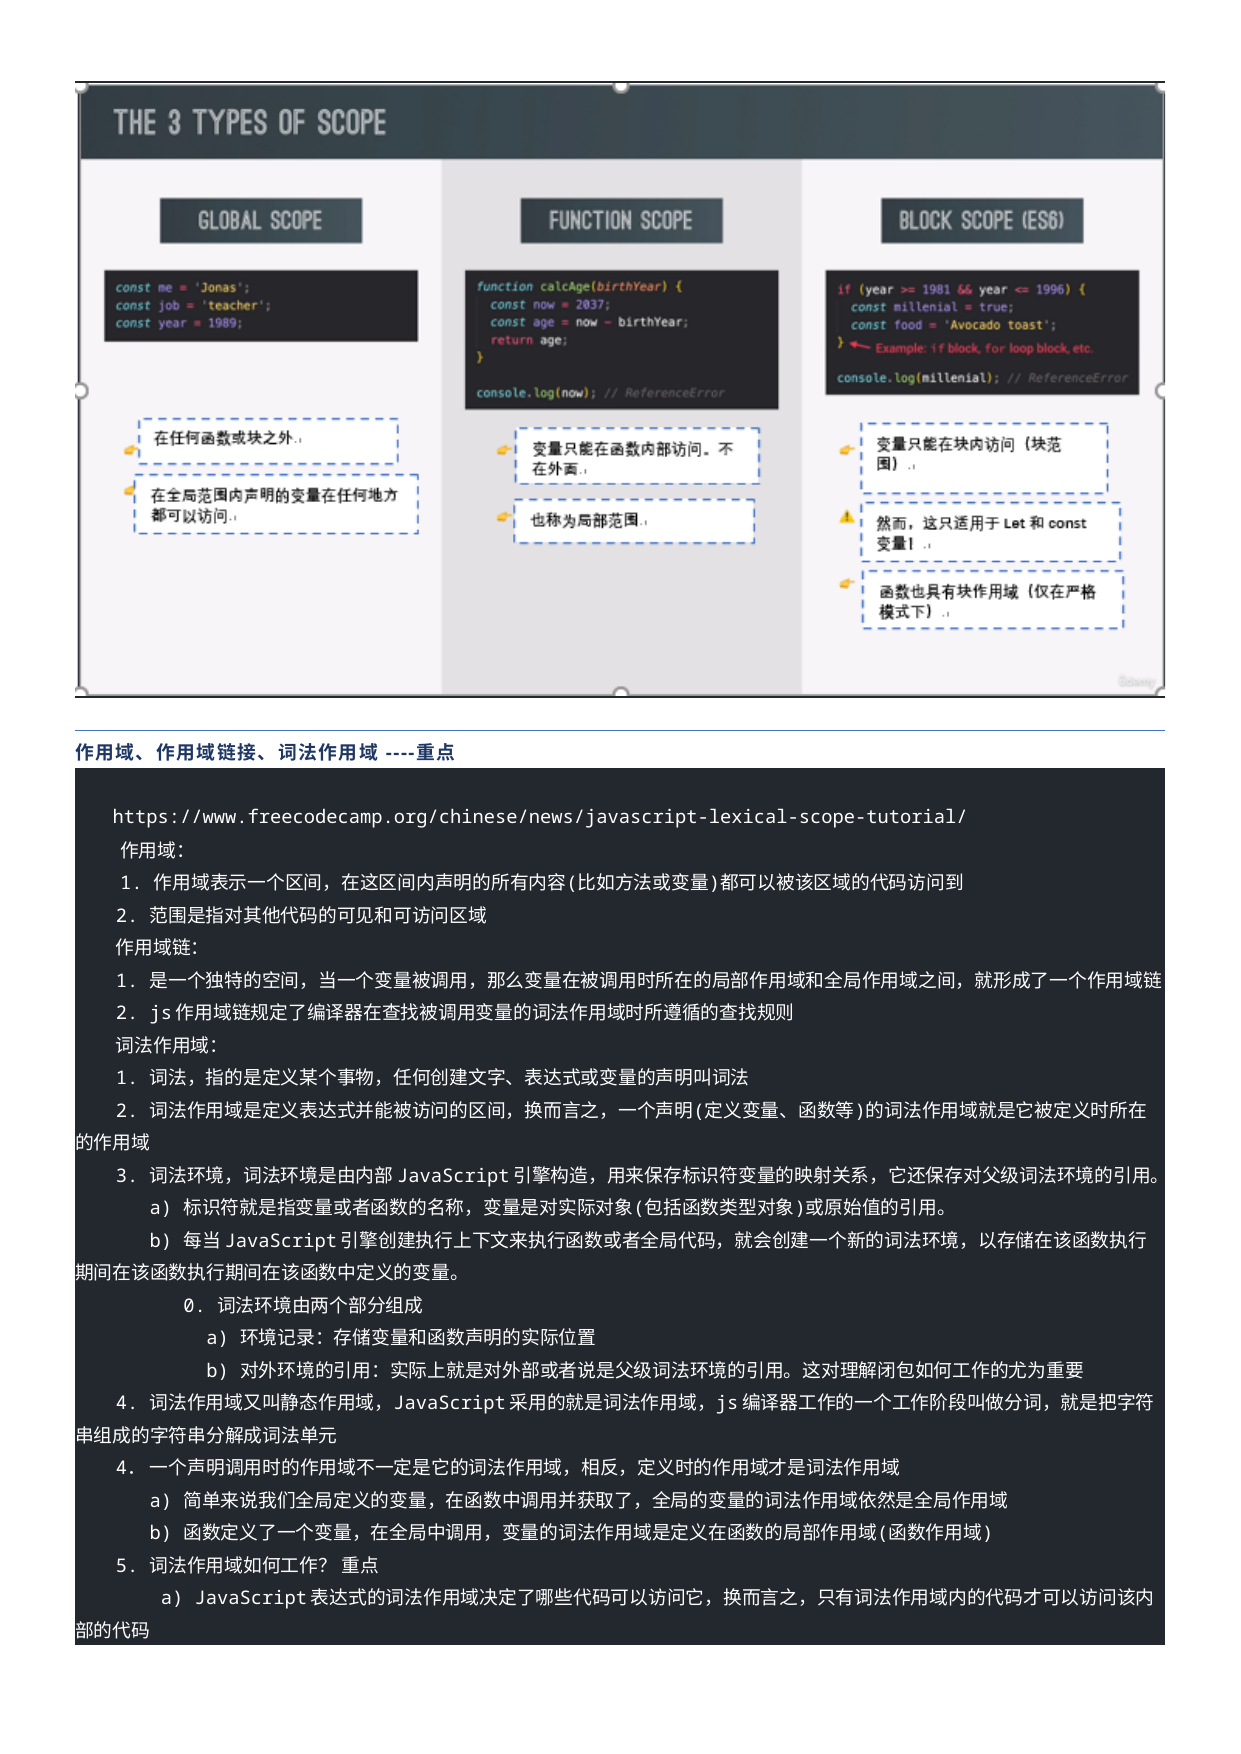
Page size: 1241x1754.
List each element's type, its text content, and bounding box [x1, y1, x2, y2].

text 2. 词法作用域是定义表达式并能被访问的区间，换而言之，一个声明(定义变量、函数等)的词法作用域就是它被定义时所在的作用域 [75, 1093, 1165, 1158]
text 词法作用域： [75, 1028, 1165, 1060]
text 4. 词法作用域又叫静态作用域，JavaScript采用的就是词法作用域，js编译器工作的一个工作阶段叫做分词，就是把字符串组成的字符串分解成词法单元 [75, 1385, 1165, 1450]
text 作用域： [75, 833, 1165, 865]
picture [75, 83, 1166, 696]
text 4． 一个声明调用时的作用域不一定是它的词法作用域，相反，定义时的作用域才是词法作用域 [75, 1450, 1165, 1483]
text a) JavaScript表达式的词法作用域决定了哪些代码可以访问它，换而言之，只有词法作用域内的代码才可以访问该内部的代码 [75, 1580, 1165, 1645]
text b) 对外环境的引用：实际上就是对外部或者说是父级词法环境的引用。这对理解闭包如何工作的尤为重要 [75, 1353, 1165, 1385]
text 0. 词法环境由两个部分组成 [75, 1288, 1165, 1320]
text 2. js作用域链规定了编译器在查找被调用变量的词法作用域时所遵循的查找规则 [75, 995, 1165, 1028]
text 5. 词法作用域如何工作？ 重点 [75, 1548, 1165, 1580]
text 1. 作用域表示一个区间，在这区间内声明的所有内容(比如方法或变量)都可以被该区域的代码访问到 [75, 865, 1165, 898]
text a) 简单来说我们全局定义的变量，在函数中调用并获取了，全局的变量的词法作用域依然是全局作用域 [75, 1483, 1165, 1515]
text a) 标识符就是指变量或者函数的名称，变量是对实际对象(包括函数类型对象)或原始值的引用。 [75, 1190, 1165, 1223]
text 1. 词法，指的是定义某个事物，任何创建文字、表达式或变量的声明叫词法 [75, 1060, 1165, 1093]
subtitle 作用域、作用域链接、词法作用域 ----重点 [75, 731, 1165, 768]
text 2. 范围是指对其他代码的可见和可访问区域 [75, 898, 1165, 930]
text 3. 词法环境，词法环境是由内部JavaScript引擎构造，用来保存标识符变量的映射关系，它还保存对父级词法环境的引用。 [75, 1158, 1165, 1190]
text b) 函数定义了一个变量，在全局中调用，变量的词法作用域是定义在函数的局部作用域(函数作用域) [75, 1515, 1165, 1548]
text a) 环境记录：存储变量和函数声明的实际位置 [75, 1320, 1165, 1353]
text https://www.freecodecamp.org/chinese/news/javascript-lexical-scope-tutorial/ [75, 800, 1165, 833]
text 1. 是一个独特的空间，当一个变量被调用，那么变量在被调用时所在的局部作用域和全局作用域之间，就形成了一个作用域链 [75, 963, 1165, 995]
text 作用域链： [75, 930, 1165, 963]
text b) 每当JavaScript引擎创建执行上下文来执行函数或者全局代码，就会创建一个新的词法环境，以存储在该函数执行期间在该函数执行期间在该函数中定义的变量。 [75, 1223, 1165, 1288]
